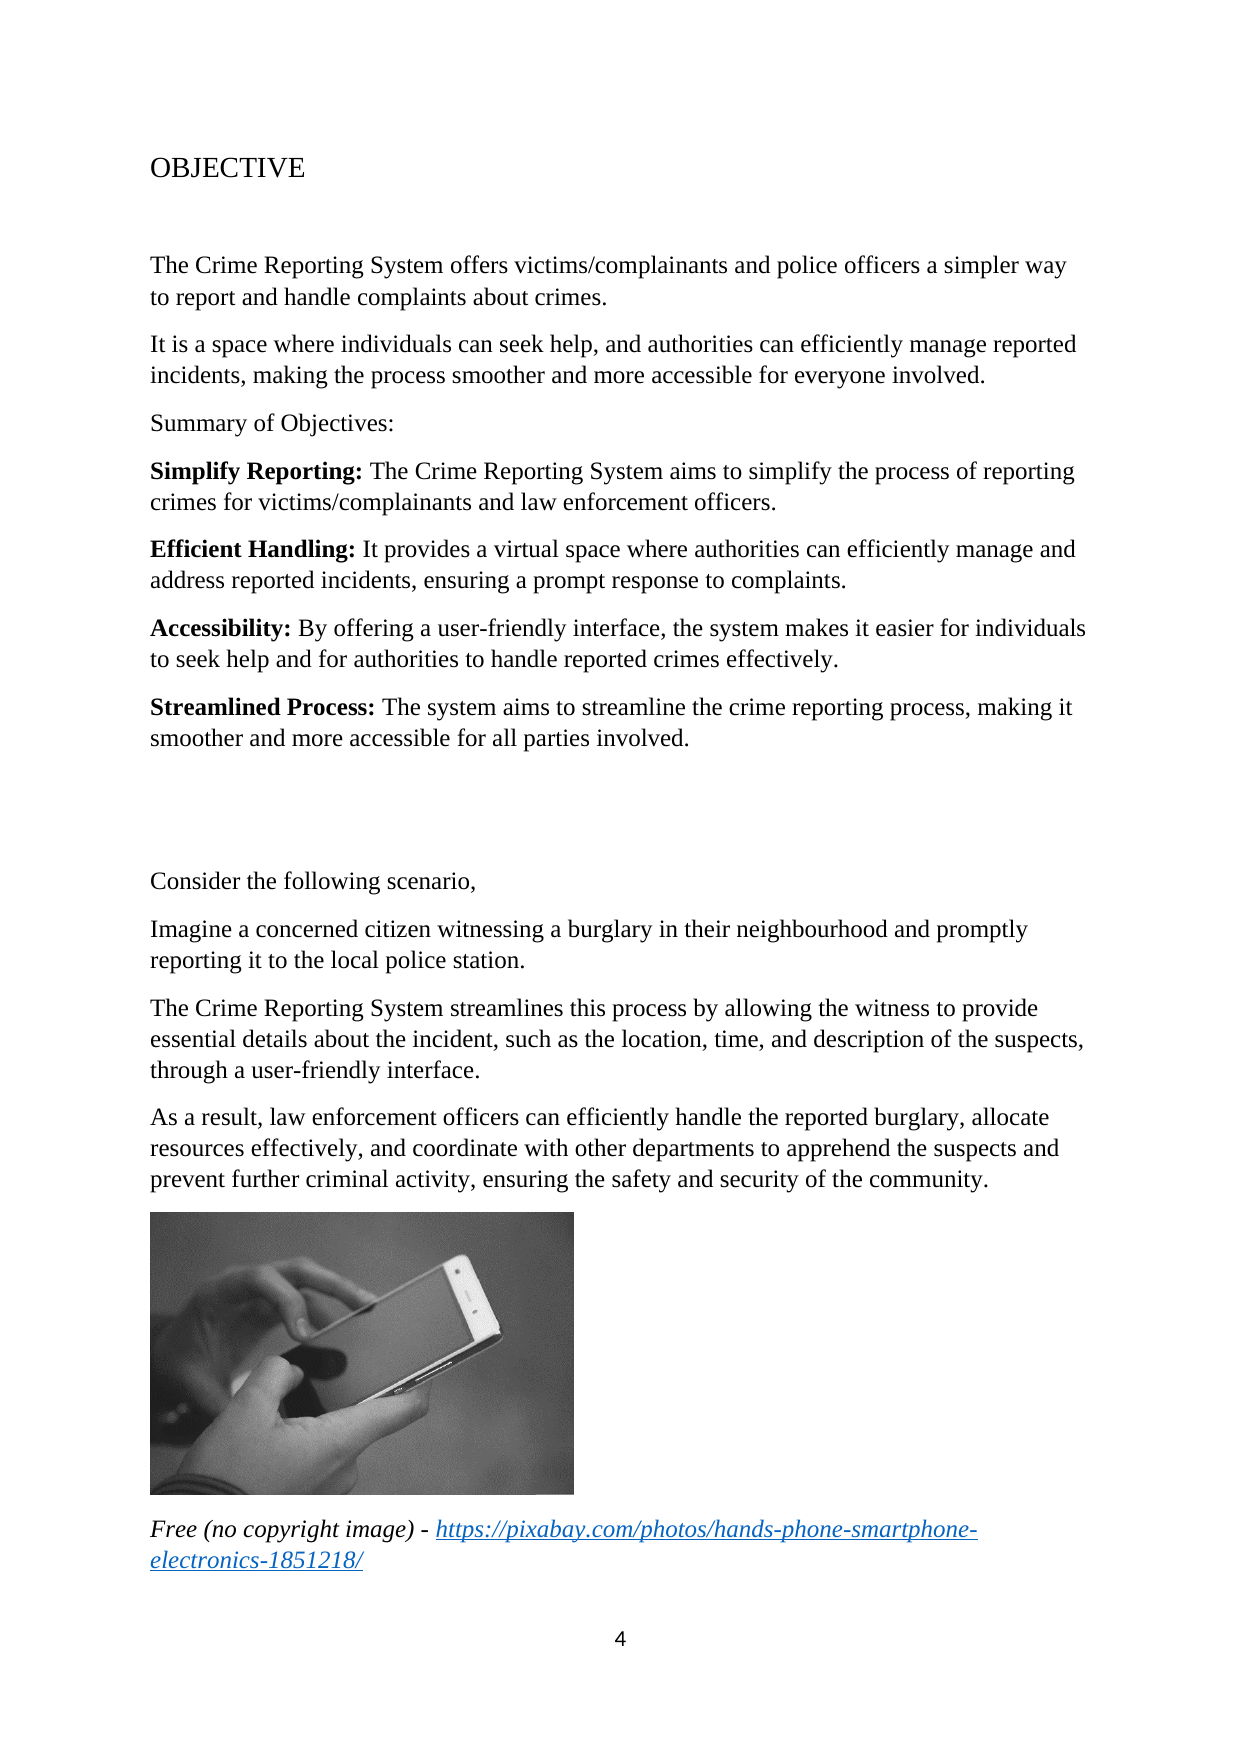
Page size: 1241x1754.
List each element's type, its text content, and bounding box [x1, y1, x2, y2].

text Accessibility: By offering a user-friendly interface, the system makes it easier for individuals to seek help and for authorities to handle reported crimes effectively. [150, 613, 1090, 673]
text Imagine a concerned citizen witnessing a burglary in their neighbourhood and promptly reporting it to the local police station. [150, 914, 1090, 974]
text As a result, law enforcement officers can efficiently handle the reported burglary, allocate resources effectively, and coordinate with other departments to apprehend the suspects and prevent further criminal activity, ensuring the safety and security of the community. [150, 1102, 1090, 1193]
text The Crime Reporting System offers victims/complainants and police officers a simpler way to report and handle complaints about crimes. [150, 251, 1090, 310]
text Streamlined Process: The system aims to streamline the crime reporting process, making it smoother and more accessible for all parties involved. [150, 692, 1090, 752]
text The Crime Reporting System streamlines this process by allowing the witness to provide essential details about the incident, such as the location, time, and description of the suspects, through a user-friendly interface. [150, 993, 1090, 1083]
text Consider the following scenario, [150, 866, 1090, 895]
text Summary of Objectives: [150, 408, 1090, 437]
picture [150, 1212, 574, 1495]
text It is a space where individuals can seek help, and authorities can efficiently manage reported incidents, making the process smoother and more accessible for everyone involved. [150, 329, 1090, 389]
text Simplify Reporting: The Crime Reporting System aims to simplify the process of reporting crimes for victims/complainants and law enforcement officers. [150, 456, 1090, 516]
text Free (no copyright image) - https://pixabay.com/photos/hands-phone-smartphone-electronics-1851218/ [150, 1514, 1090, 1573]
text Efficient Handling: It provides a virtual space where authorities can efficiently manage and address reported incidents, ensuring a prompt response to complaints. [150, 534, 1090, 594]
text OBJECTIVE [150, 150, 1090, 183]
